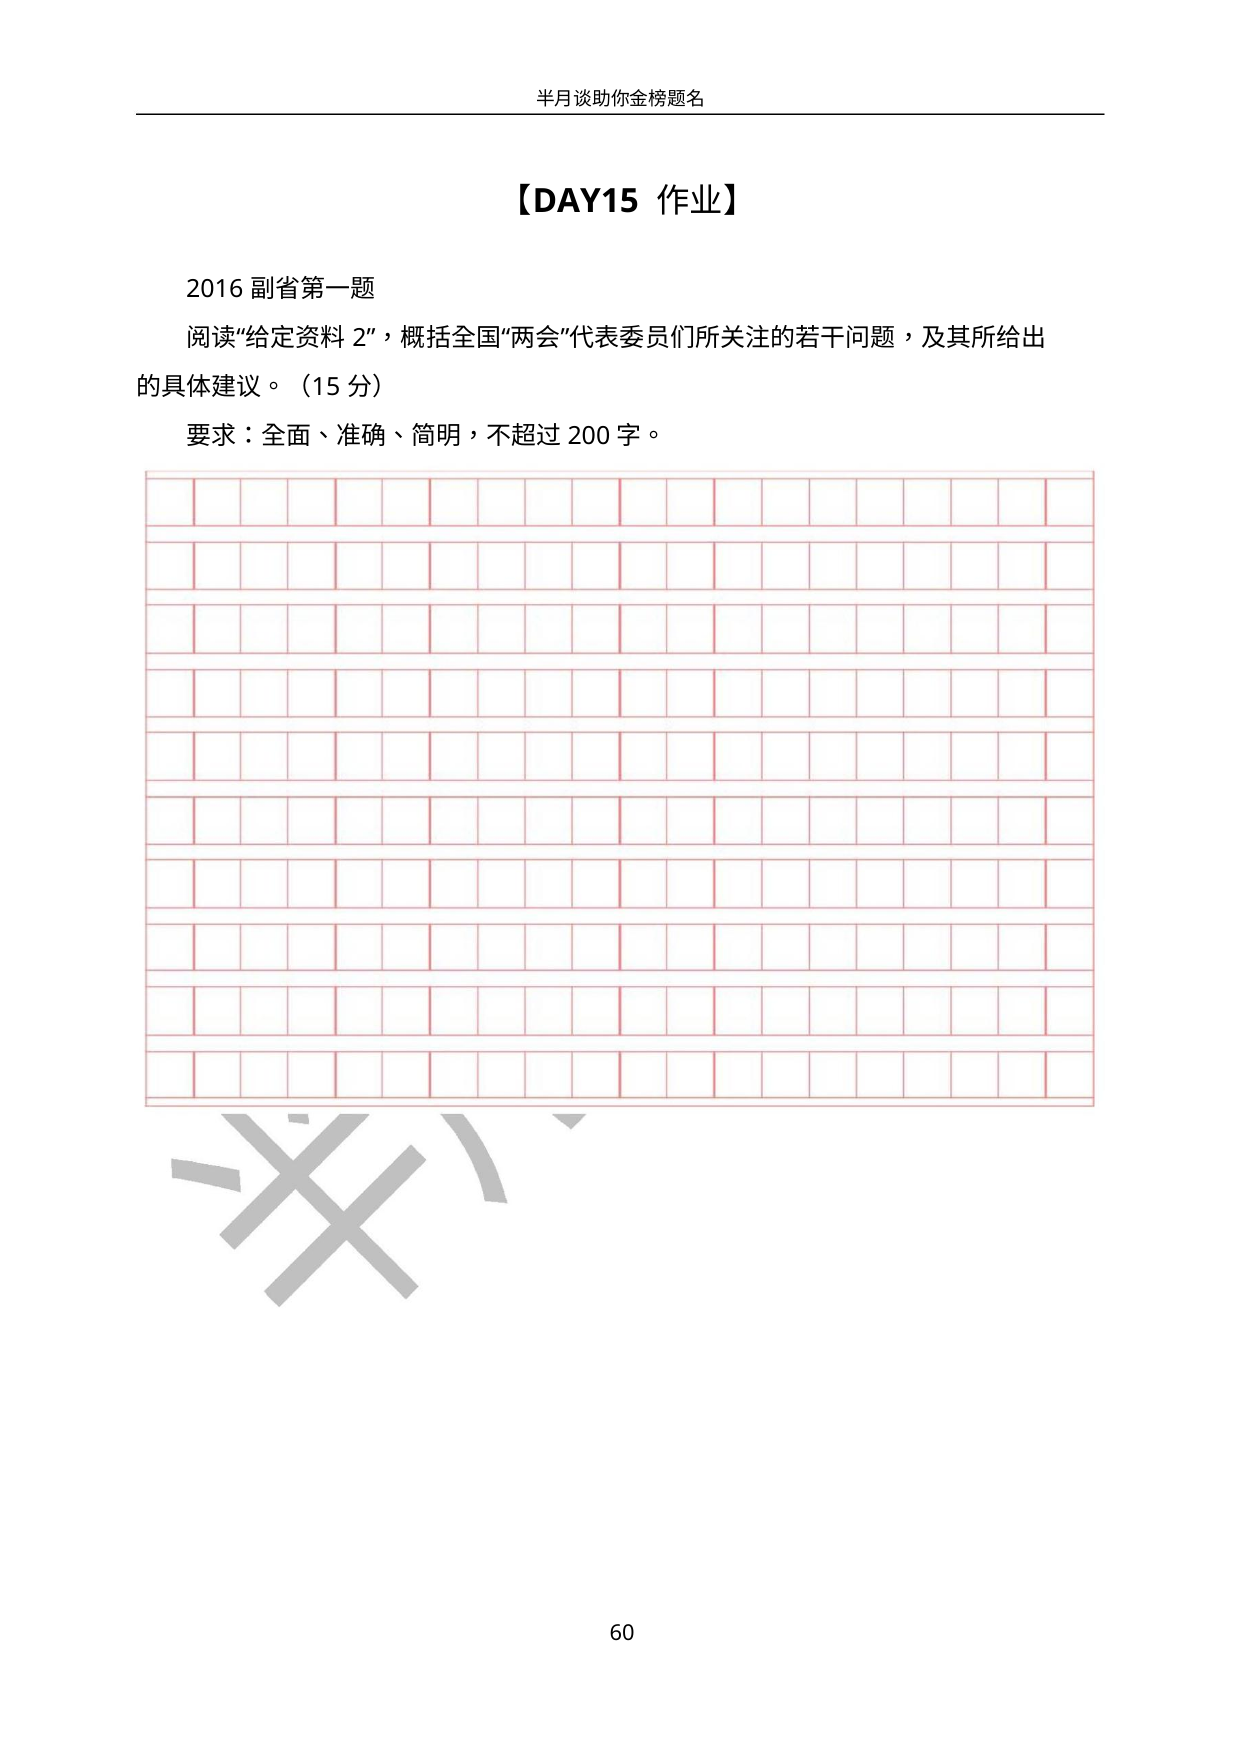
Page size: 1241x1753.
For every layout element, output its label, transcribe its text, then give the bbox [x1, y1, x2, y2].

text 2016 副省第一题 [186, 277, 1217, 303]
text 半月谈助你金榜题名 [536, 89, 1217, 109]
text 【DAY15 作业】 [499, 182, 1217, 220]
picture [133, 315, 1107, 1309]
text 60 [609, 1621, 1217, 1646]
text 阅读“给定资料 2”，概括全国“两会”代表委员们所关注的若干问题，及其所给出 [186, 326, 1217, 352]
picture [133, 110, 1107, 117]
text 的具体建议。（15 分） [136, 374, 1217, 401]
text 要求：全面、准确、简明，不超过 200 字。 [186, 423, 1217, 449]
